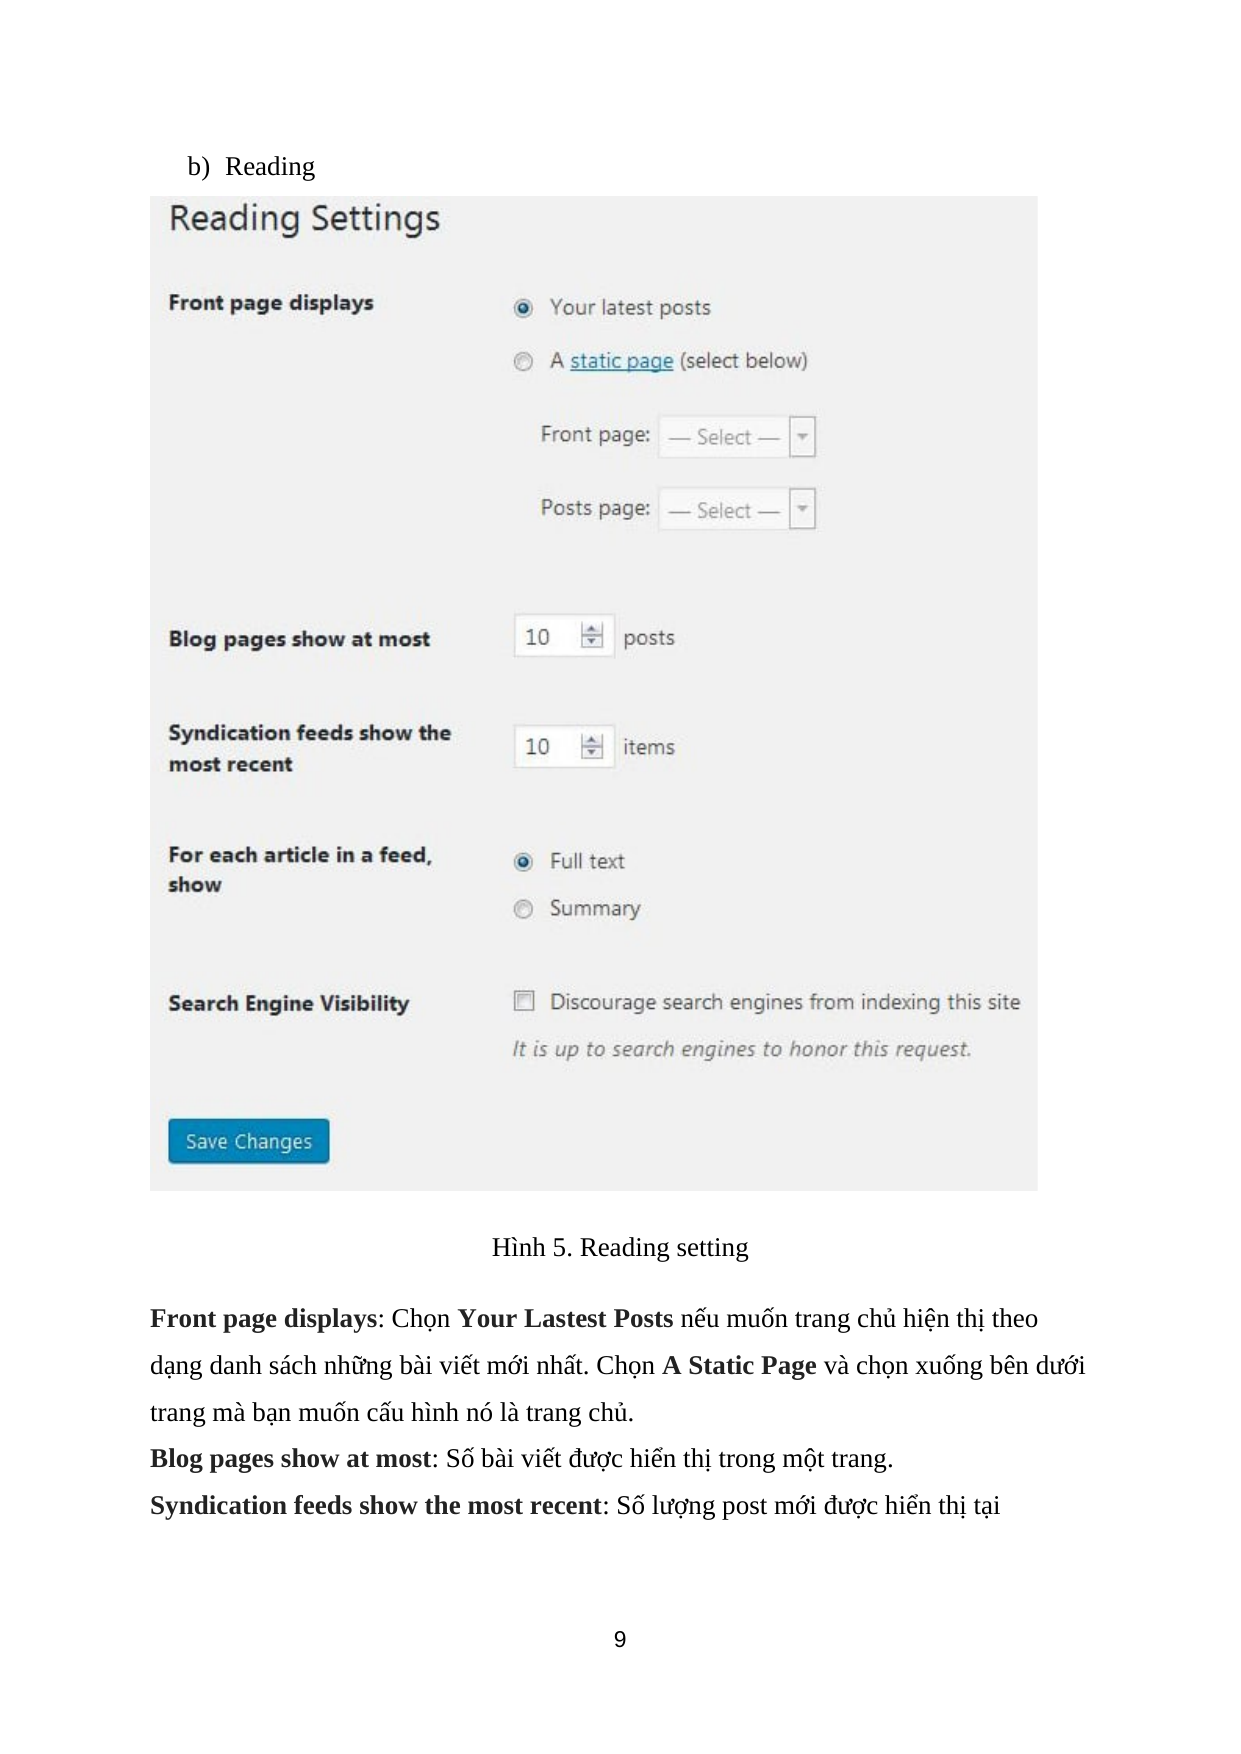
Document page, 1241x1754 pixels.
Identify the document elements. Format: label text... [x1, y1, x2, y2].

list Reading [187, 150, 1090, 181]
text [150, 1442, 1090, 1520]
text Front page displays: Chọn Your Lastest Posts nếu muốn trang chủ hiện thị theo dạng danh sách những bài viết mới nhất. Chọn A Static Page và chọn xuống bên dưới trang mà bạn muốn cấu hình nó là trang chủ. [150, 1302, 1090, 1427]
text Hình 5. Reading setting [150, 1231, 1090, 1262]
picture [150, 196, 1038, 1191]
